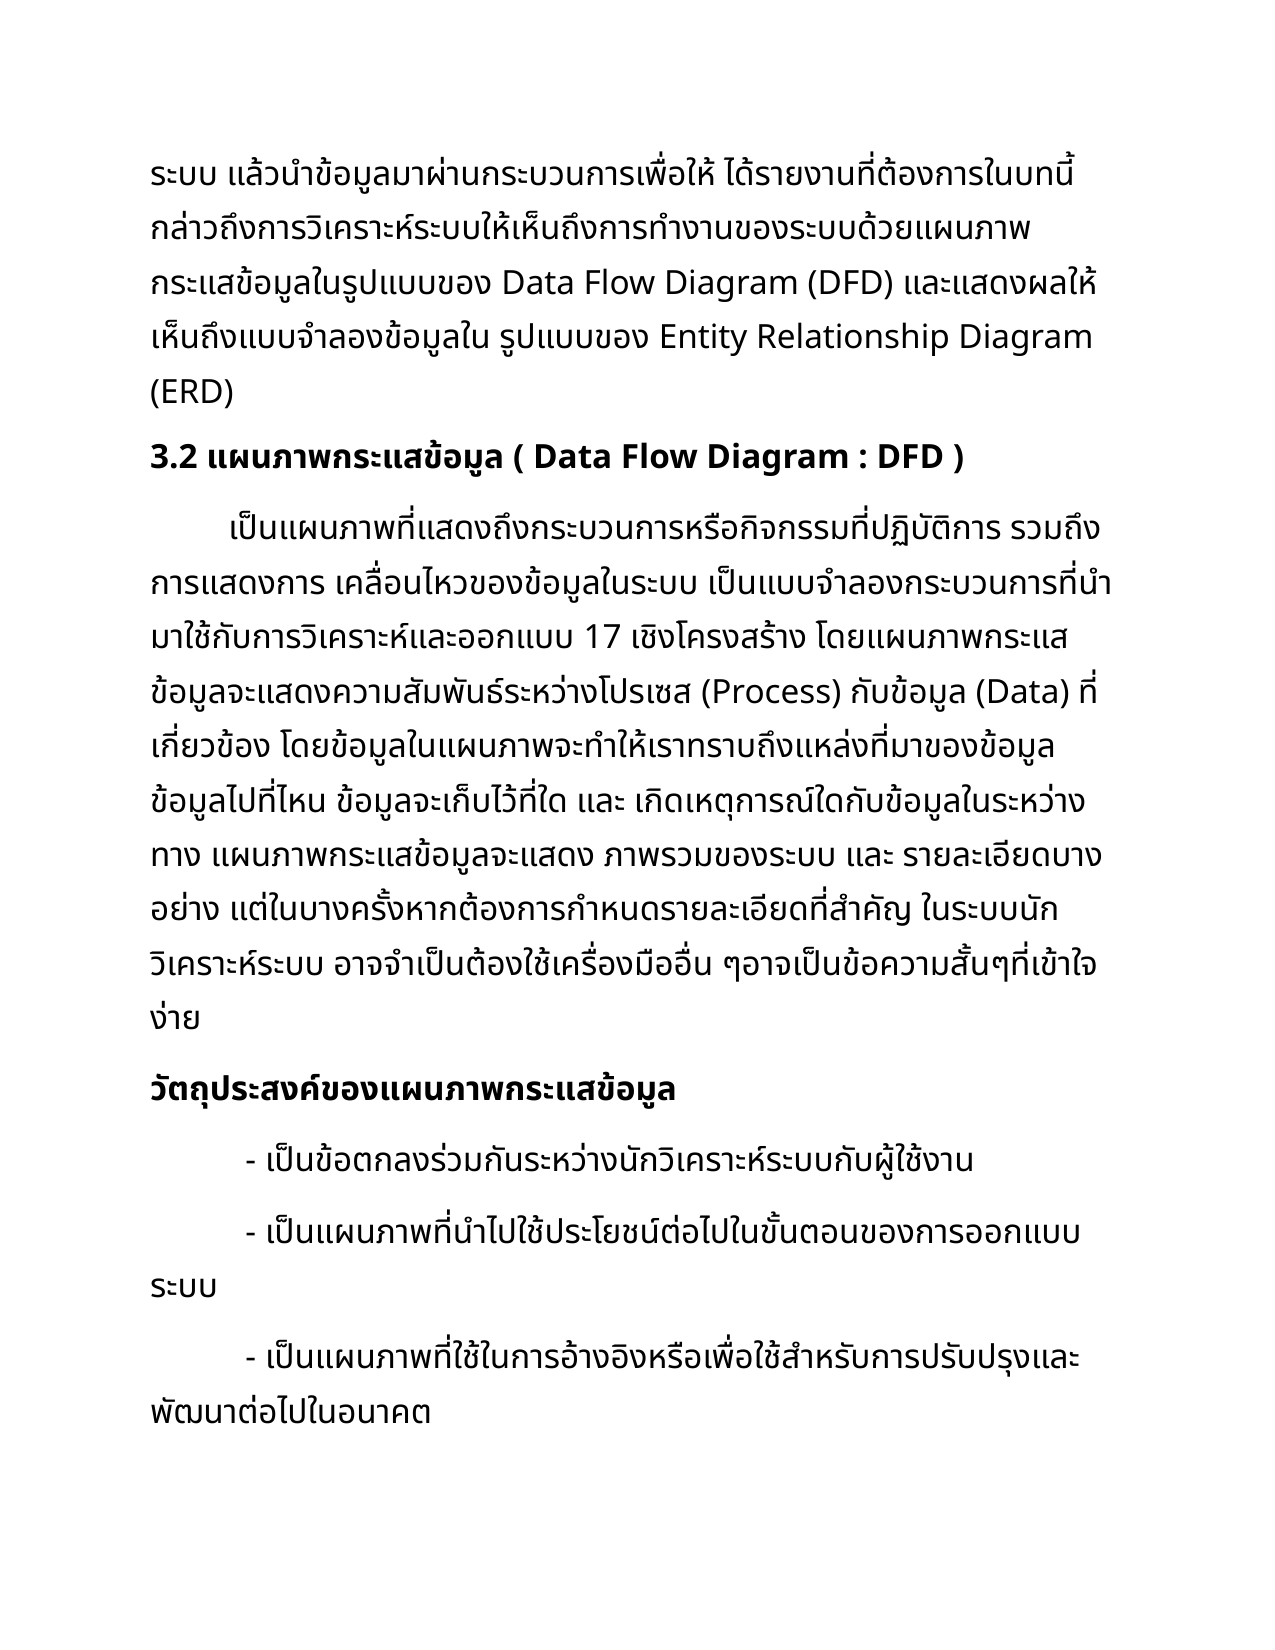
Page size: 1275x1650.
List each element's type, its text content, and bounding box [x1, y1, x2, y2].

text - เป็นแผนภาพที่นำไปใช้ประโยชน์ต่อไปในขั้นตอนของการออกแบบระบบ [150, 1207, 1125, 1312]
text - เป็นข้อตกลงร่วมกันระหว่างนักวิเคราะห์ระบบกับผู้ใช้งาน [150, 1136, 1125, 1187]
text 3.2 แผนภาพกระแสข้อมูล ( Data Flow Diagram : DFD ) [150, 433, 1125, 484]
text - เป็นแผนภาพที่ใช้ในการอ้างอิงหรือเพื่อใช้สำหรับการปรับปรุงและพัฒนาต่อไปในอนาคต [150, 1333, 1125, 1438]
text เป็นแผนภาพที่แสดงถึงกระบวนการหรือกิจกรรมที่ปฏิบัติการ รวมถึงการแสดงการ เคลื่อนไหวของข้อมูลในระบบ เป็นแบบจำลองกระบวนการที่นำมาใช้กับการวิเคราะห์และออกแบบ 17 เชิงโครงสร้าง โดยแผนภาพกระแสข้อมูลจะแสดงความสัมพันธ์ระหว่างโปรเซส (Process) กับข้อมูล (Data) ที่เกี่ยวข้อง โดยข้อมูลในแผนภาพจะทำให้เราทราบถึงแหล่งที่มาของข้อมูล ข้อมูลไปที่ไหน ข้อมูลจะเก็บไว้ที่ใด และ เกิดเหตุการณ์ใดกับข้อมูลในระหว่างทาง แผนภาพกระแสข้อมูลจะแสดง ภาพรวมของระบบ และ รายละเอียดบางอย่าง แต่ในบางครั้งหากต้องการกำหนดรายละเอียดที่สำคัญ ในระบบนักวิเคราะห์ระบบ อาจจำเป็นต้องใช้เครื่องมืออื่น ๆอาจเป็นข้อความสั้นๆที่เข้าใจง่าย [150, 504, 1125, 1044]
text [150, 150, 1125, 413]
text วัตถุประสงค์ของแผนภาพกระแสข้อมูล [150, 1065, 1125, 1116]
